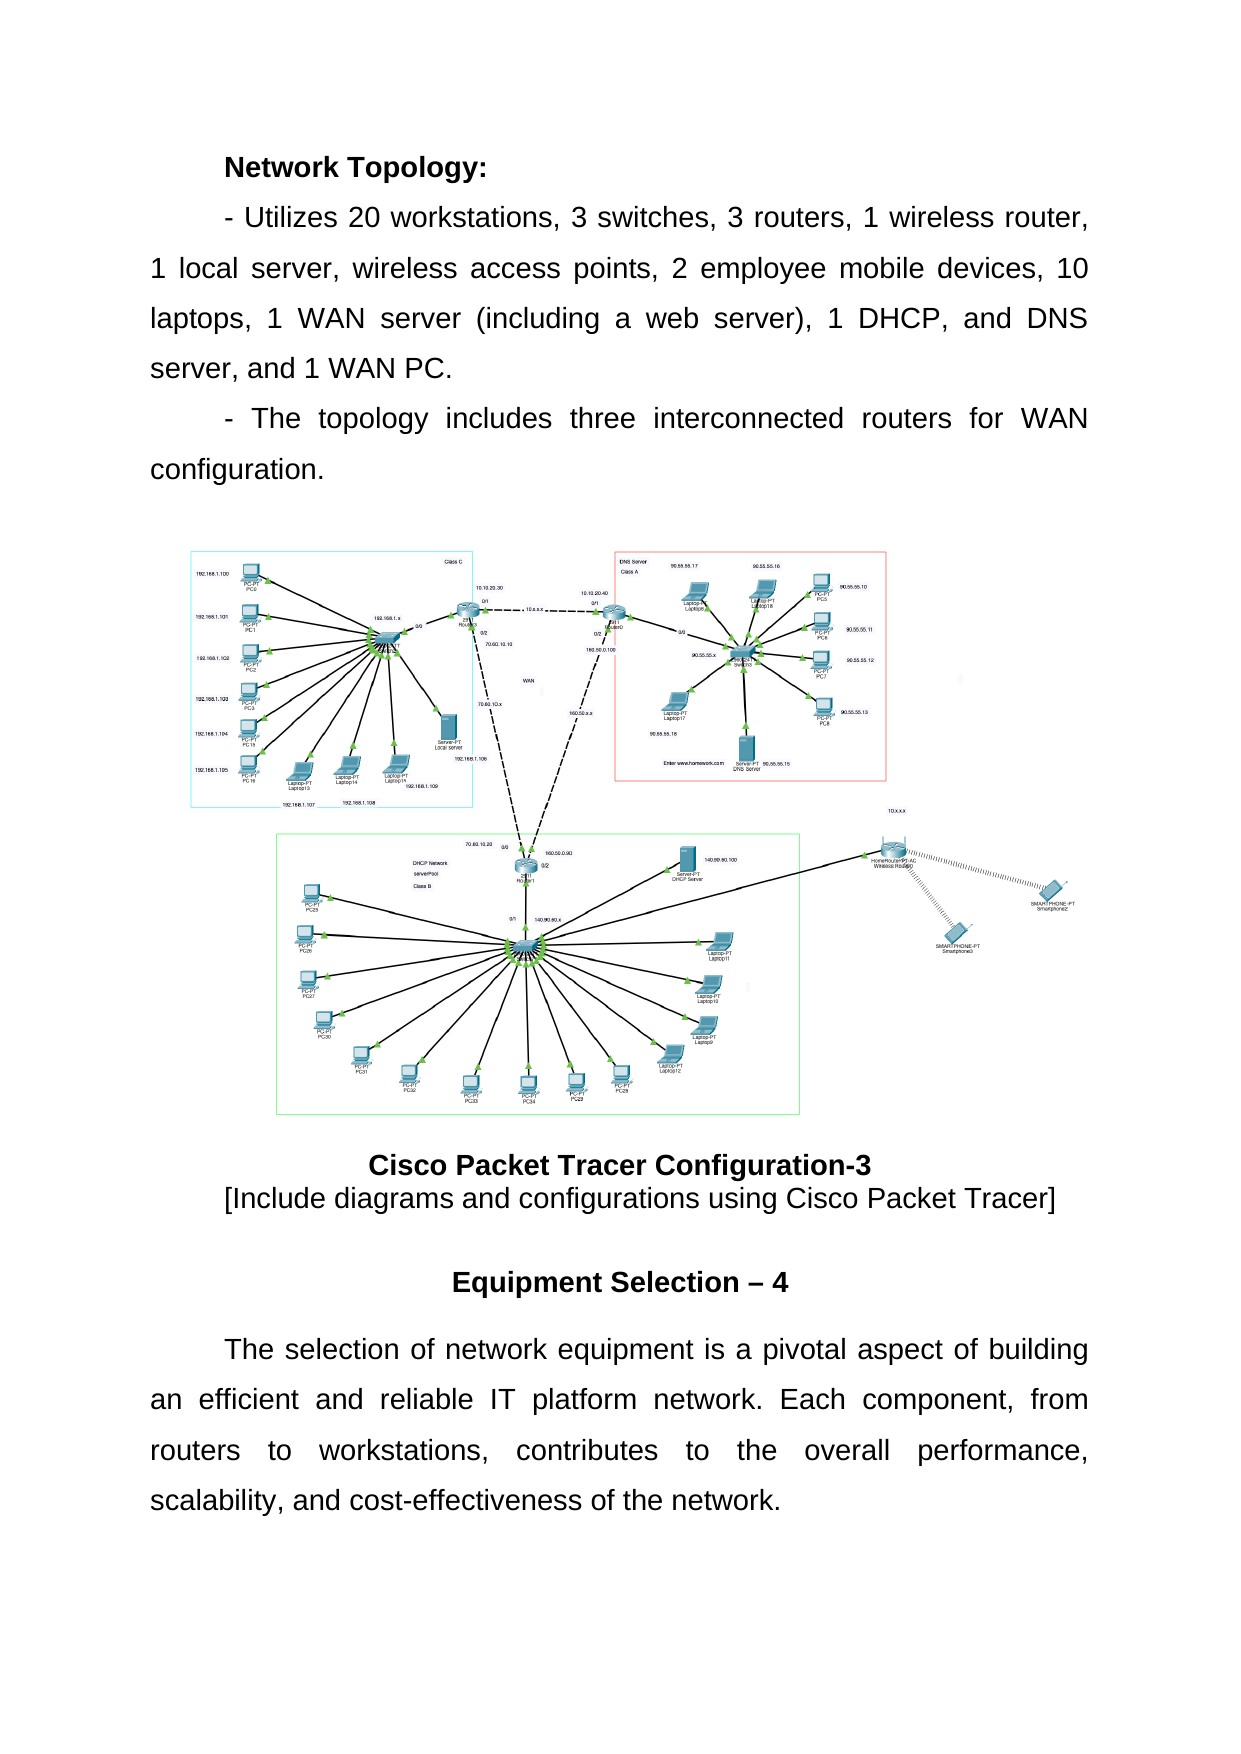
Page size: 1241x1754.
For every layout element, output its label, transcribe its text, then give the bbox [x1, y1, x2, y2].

text Cisco Packet Tracer Configuration-3 [150, 1148, 1090, 1181]
text - Utilizes 20 workstations, 3 switches, 3 routers, 1 wireless router, 1 local server, wireless access points, 2 employee mobile devices, 10 laptops, 1 WAN server (including a web server), 1 DHCP, and DNS server, and 1 WAN PC. [150, 200, 1090, 385]
text [Include diagrams and configurations using Cisco Packet Tracer] [150, 1181, 1090, 1215]
text Network Topology: [150, 150, 1090, 183]
picture [150, 535, 1091, 1148]
text - The topology includes three interconnected routers for WAN configuration. [150, 402, 1090, 485]
text Equipment Selection – 4 [150, 1265, 1090, 1298]
text The selection of network equipment is a pivotal aspect of building an efficient and reliable IT platform network. Each component, from routers to workstations, contributes to the overall performance, scalability, and cost-effectiveness of the network. [150, 1332, 1090, 1517]
